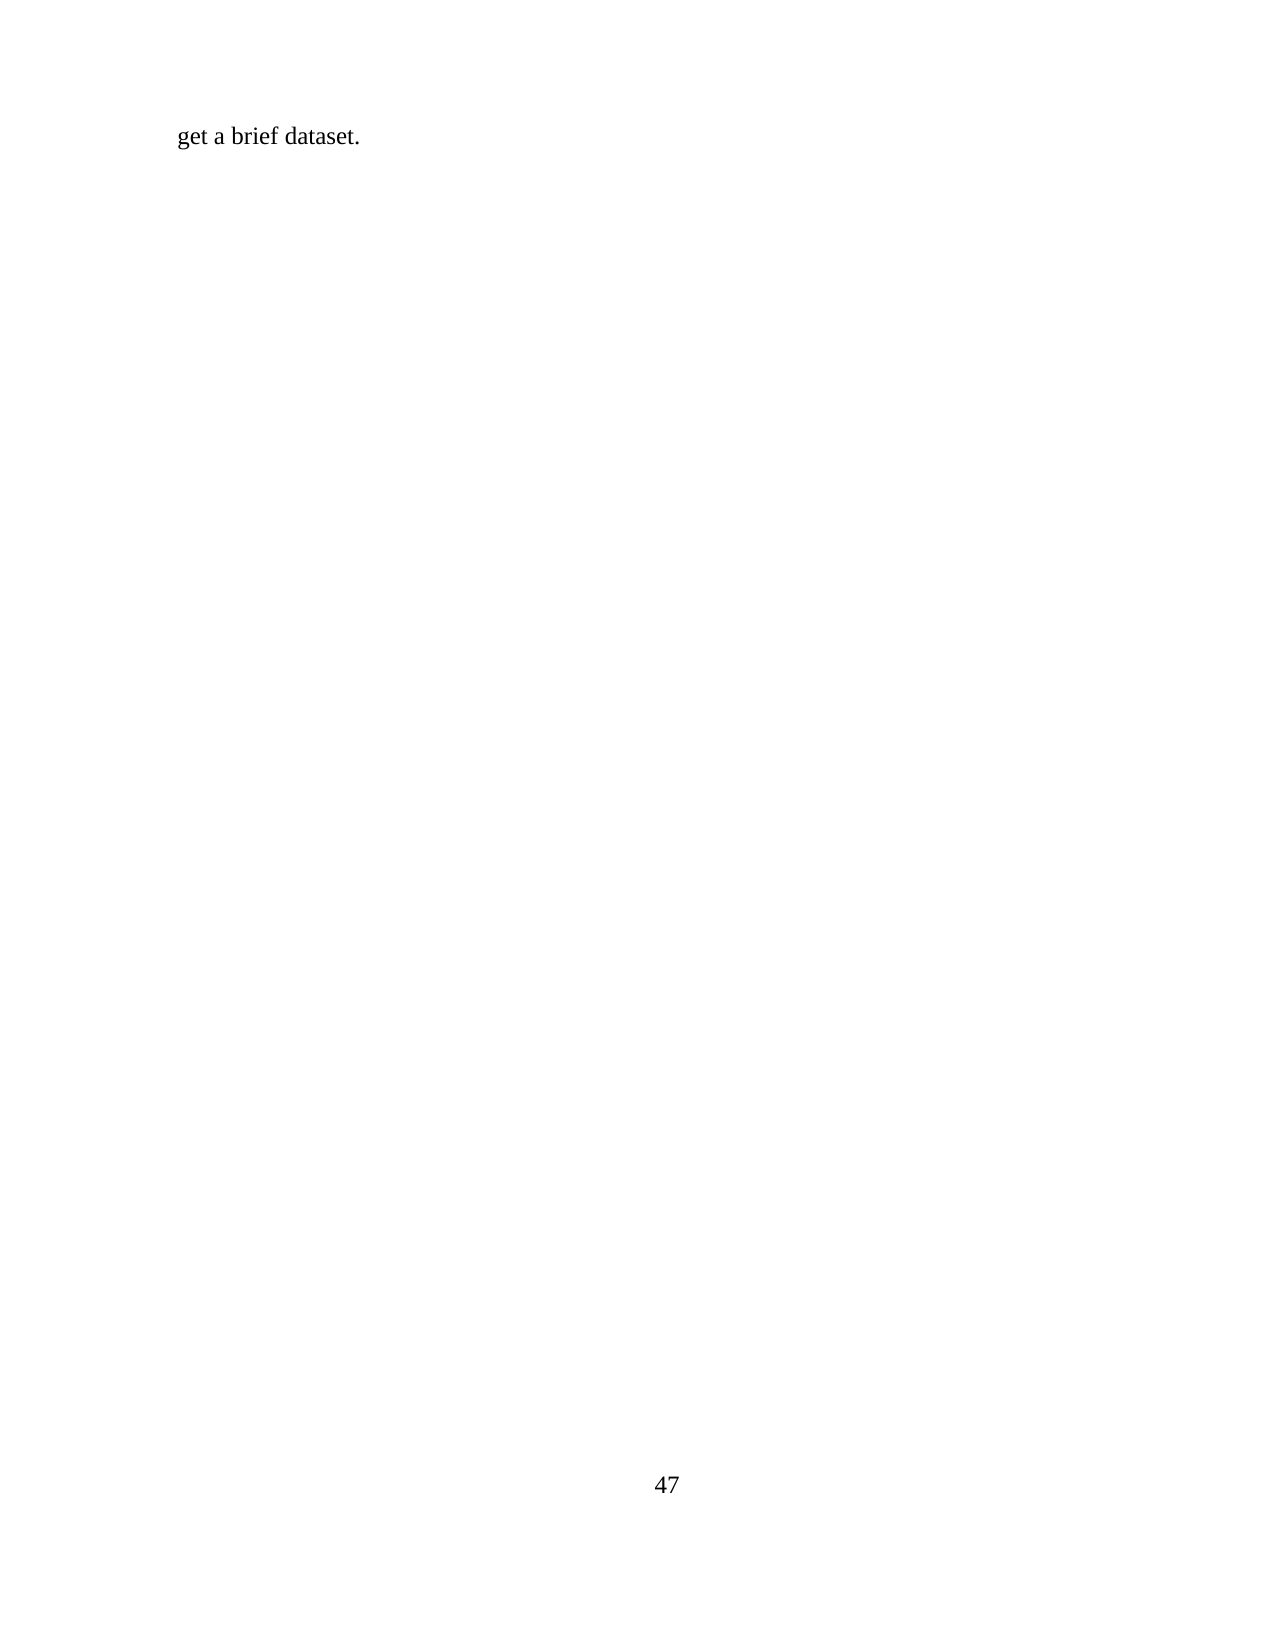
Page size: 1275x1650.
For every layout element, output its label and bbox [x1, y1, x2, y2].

text [177, 121, 1156, 150]
